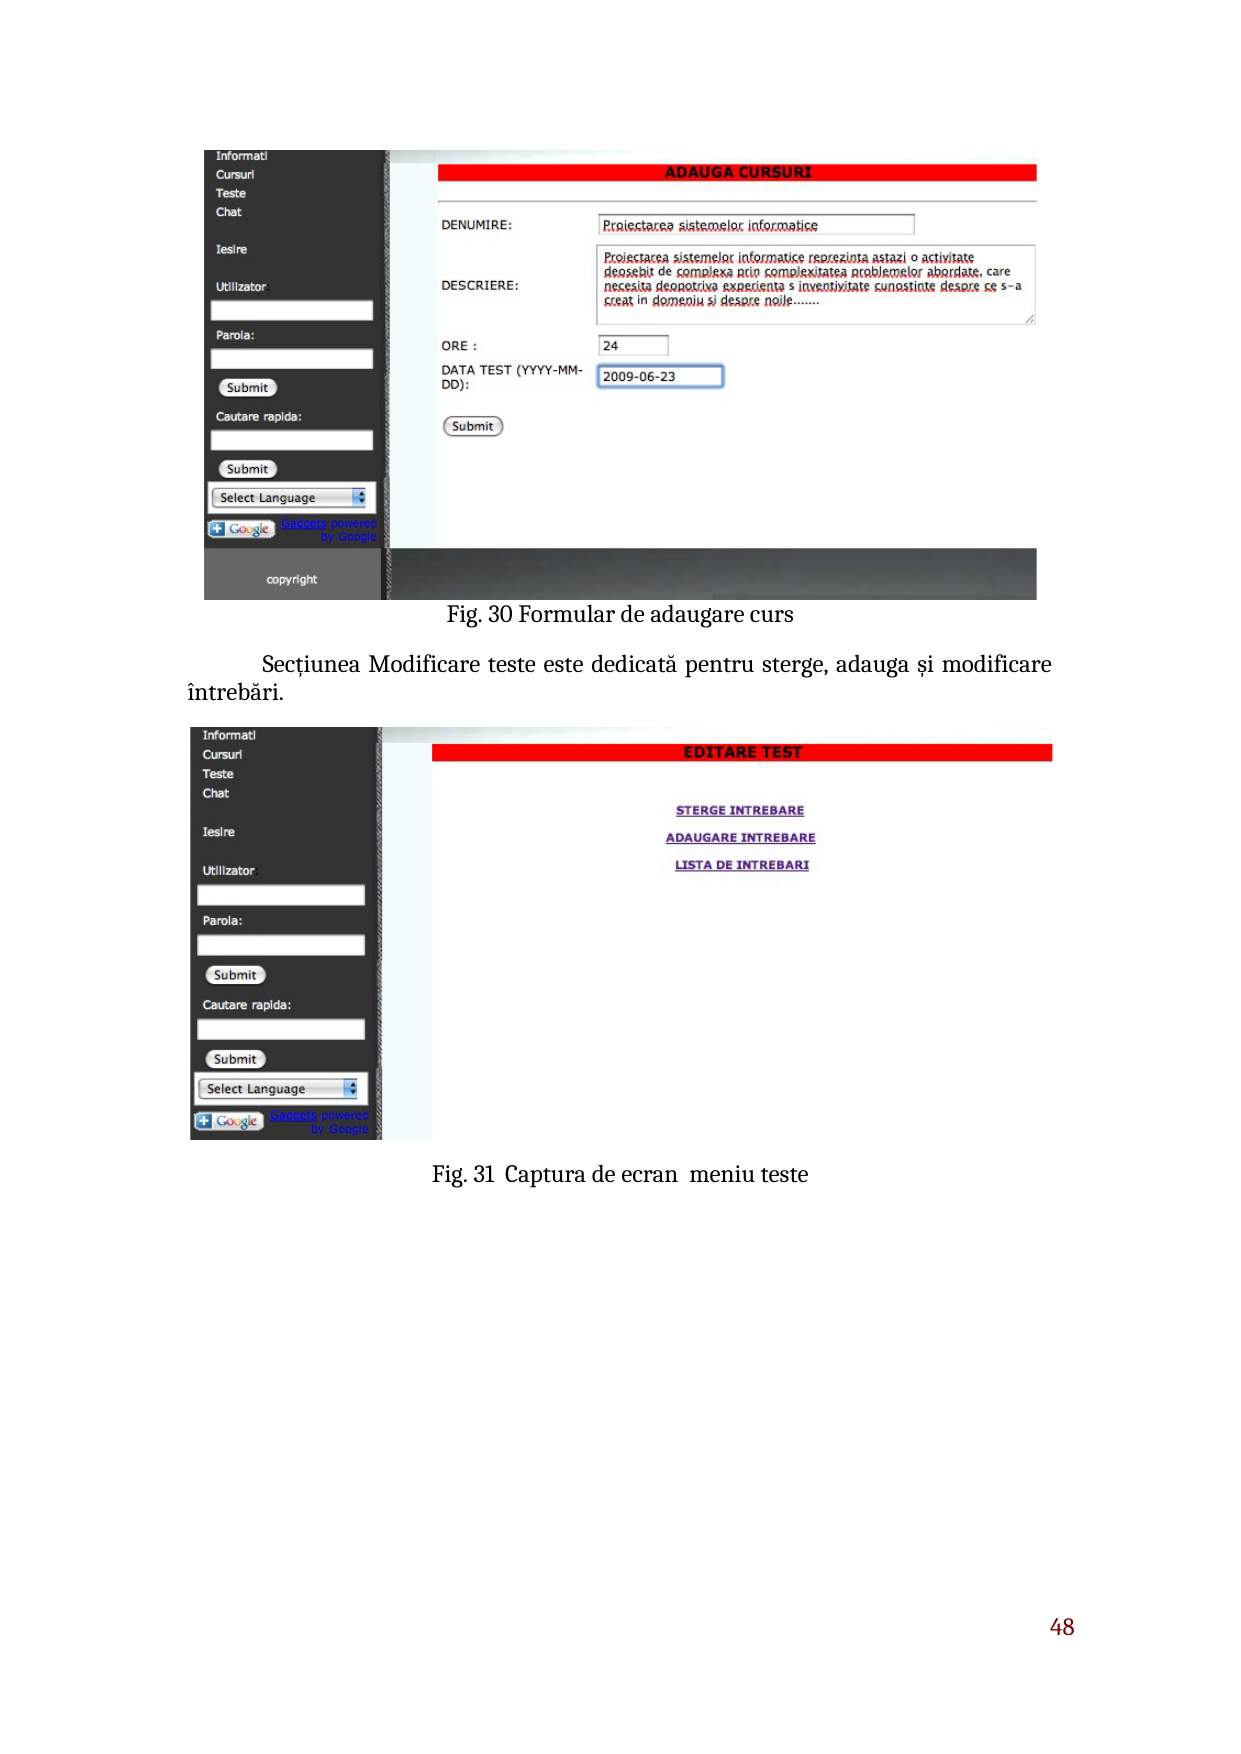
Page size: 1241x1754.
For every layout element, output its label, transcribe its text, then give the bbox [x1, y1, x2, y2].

text Secțiunea Modificare teste este dedicată pentru sterge, adauga și modificare întrebări. [187, 649, 1053, 707]
picture [187, 727, 1053, 1140]
picture [203, 150, 1037, 600]
text Fig. 31 Captura de ecran meniu teste [187, 1160, 1053, 1189]
